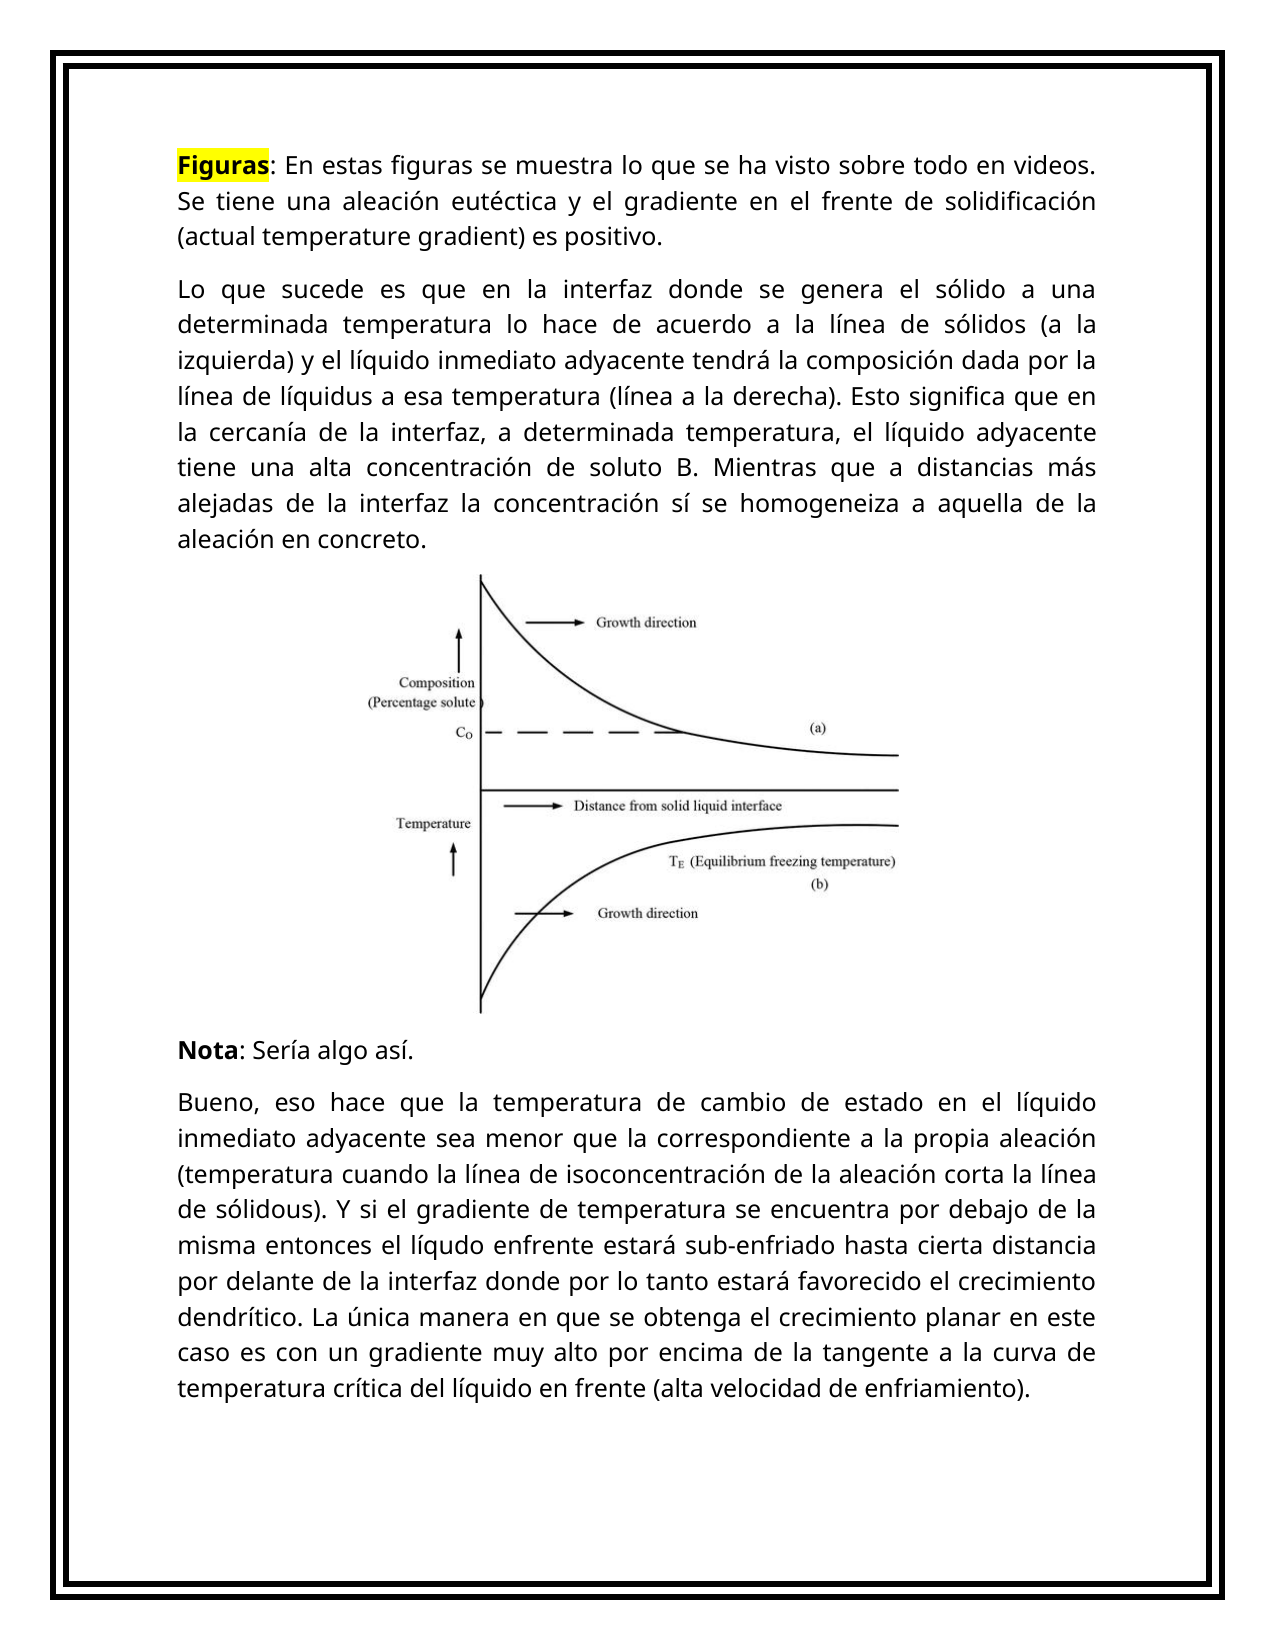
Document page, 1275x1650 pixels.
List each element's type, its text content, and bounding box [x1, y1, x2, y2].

text Figuras: En estas figuras se muestra lo que se ha visto sobre todo en videos. Se tiene una aleación eutéctica y el gradiente en el frente de solidificación (actual temperature gradient) es positivo. [177, 147, 1098, 253]
text Lo que sucede es que en la interfaz donde se genera el sólido a una determinada temperatura lo hace de acuerdo a la línea de sólidos (a la izquierda) y el líquido inmediato adyacente tendrá la composición dada por la línea de líquidus a esa temperatura (línea a la derecha). Esto significa que en la cercanía de la interfaz, a determinada temperatura, el líquido adyacente tiene una alta concentración de soluto B. Mientras que a distancias más alejadas de la interfaz la concentración sí se homogeneiza a aquella de la aleación en concreto. [177, 271, 1098, 556]
picture [362, 573, 913, 1015]
text Nota: Sería algo así. [177, 1033, 1098, 1067]
text Bueno, eso hace que la temperatura de cambio de estado en el líquido inmediato adyacente sea menor que la correspondiente a la propia aleación (temperatura cuando la línea de isoconcentración de la aleación corta la línea de sólidous). Y si el gradiente de temperatura se encuentra por debajo de la misma entonces el líqudo enfrente estará sub-enfriado hasta cierta distancia por delante de la interfaz donde por lo tanto estará favorecido el crecimiento dendrítico. La única manera en que se obtenga el crecimiento planar en este caso es con un gradiente muy alto por encima de la tangente a la curva de temperatura crítica del líquido en frente (alta velocidad de enfriamiento). [177, 1085, 1098, 1405]
